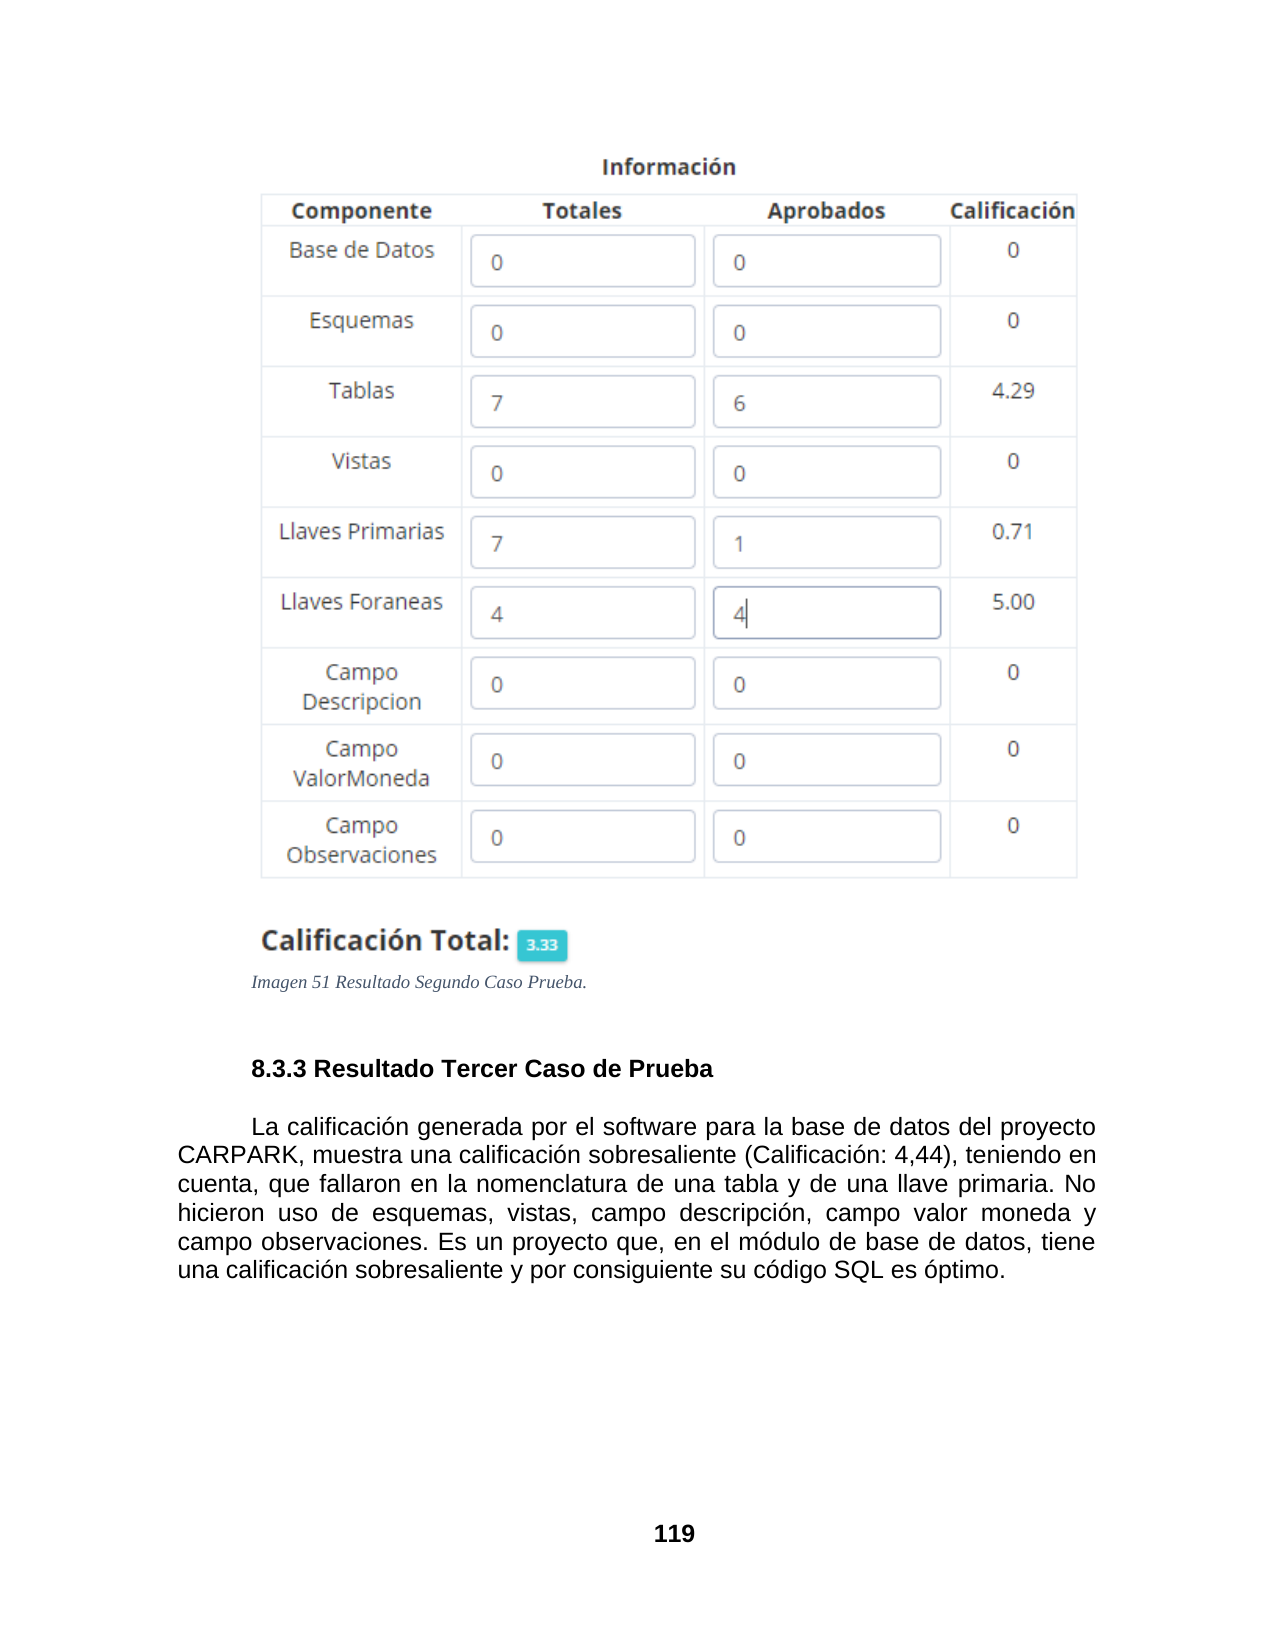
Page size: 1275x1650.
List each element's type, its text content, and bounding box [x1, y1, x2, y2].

text Imagen 51 Resultado Segundo Caso Prueba. [177, 971, 1098, 993]
text La calificación generada por el software para la base de datos del proyecto CARPARK, muestra una calificación sobresaliente (Calificación: 4,44), teniendo en cuenta, que fallaron en la nomenclatura de una tabla y de una llave primaria. No hicieron uso de esquemas, vistas, campo descripción, campo valor moneda y campo observaciones. Es un proyecto que, en el módulo de base de datos, tiene una calificación sobresaliente y por consiguiente su código SQL es óptimo. [177, 1112, 1098, 1284]
subtitle 8.3.3 Resultado Tercer Caso de Prueba [177, 1054, 1098, 1083]
picture [251, 147, 1092, 971]
